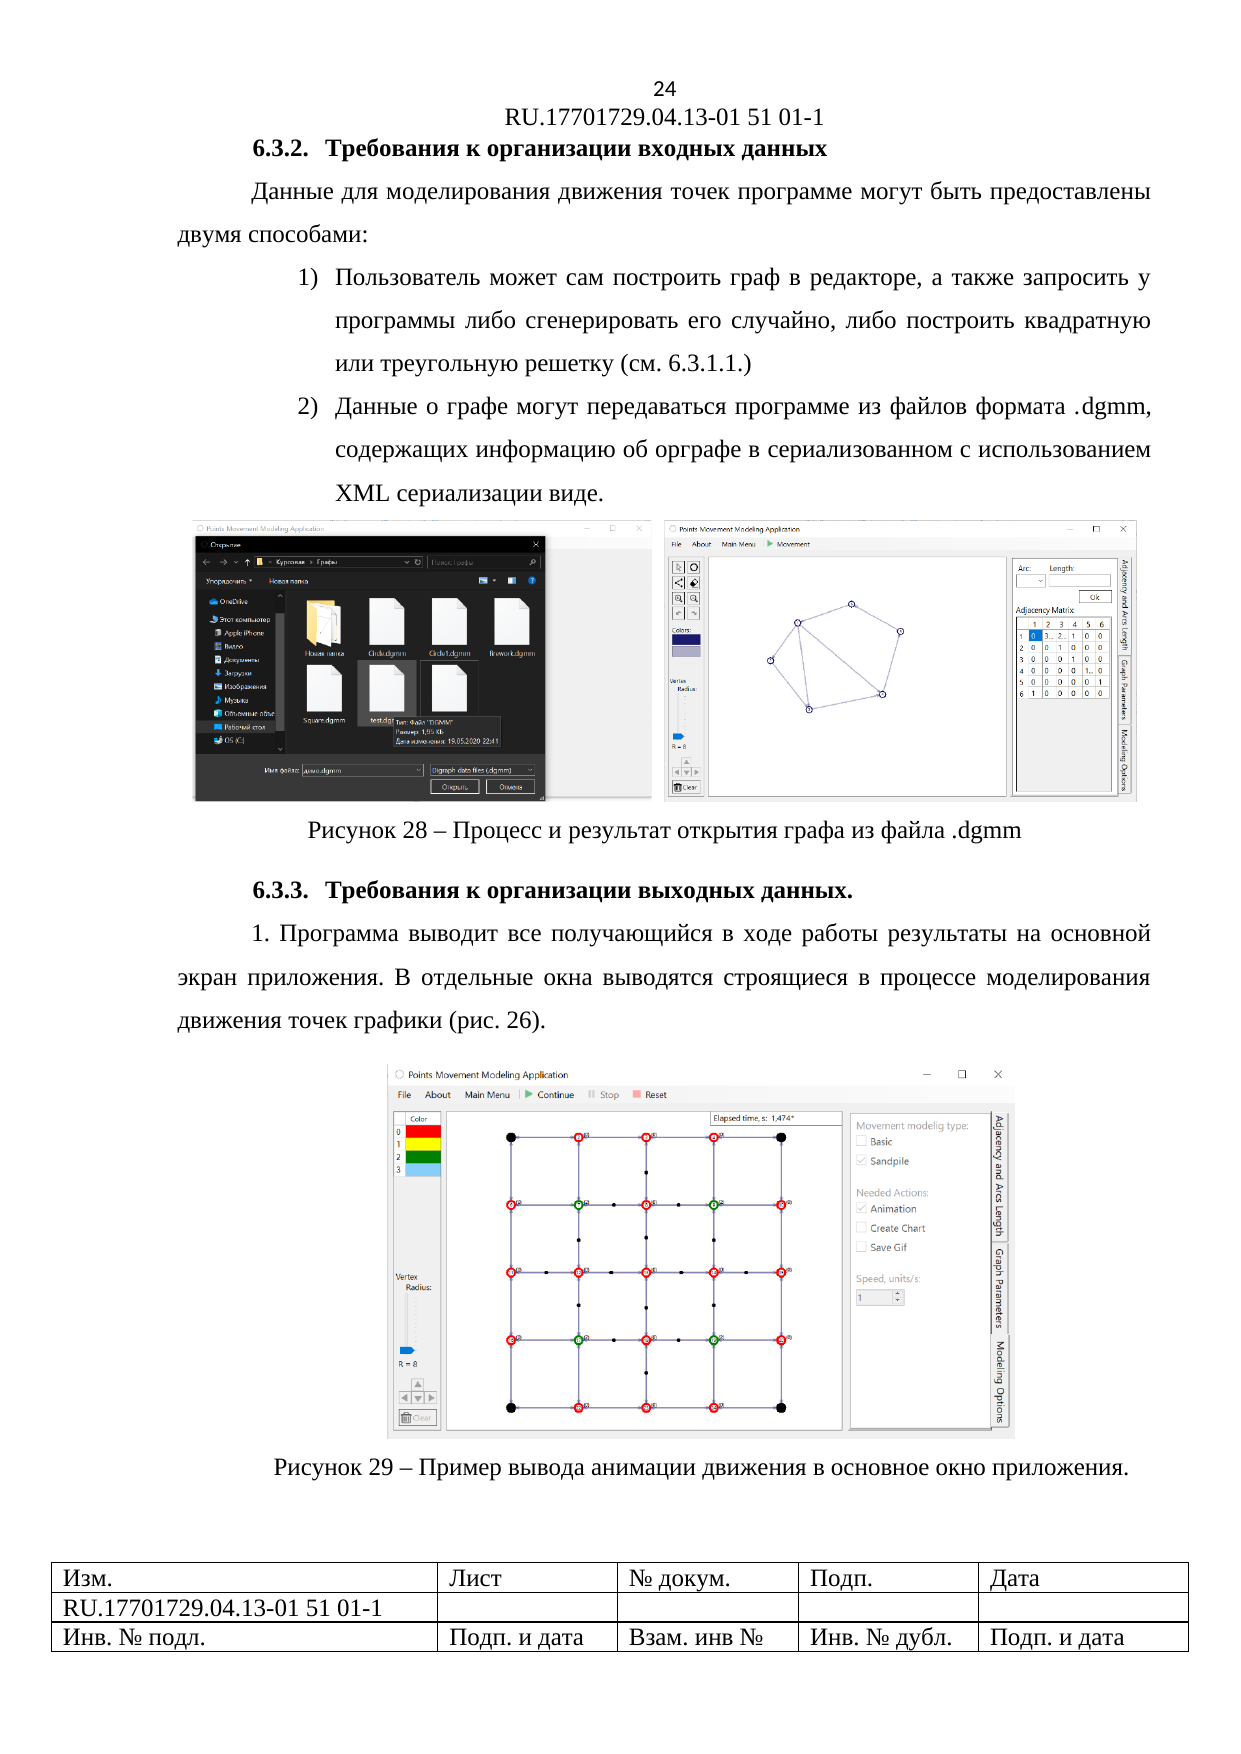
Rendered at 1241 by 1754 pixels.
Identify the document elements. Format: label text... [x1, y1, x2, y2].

picture [192, 520, 652, 802]
list Требования к организации входных данных [252, 133, 1152, 161]
list Требования к организации выходных данных. [252, 875, 1152, 904]
text Данные для моделирования движения точек программе могут быть предоставлены двумя способами: [177, 176, 1152, 248]
text Рисунок 29 – Пример вывода анимации движения в основное окно приложения. [177, 1452, 1152, 1481]
text Рисунок 28 – Процесс и результат открытия графа из файла .dgmm [177, 816, 1152, 844]
text 1. Программа выводит все получающийся в ходе работы результаты на основной экран приложения. В отдельные окна выводятся строящиеся в процессе моделирования движения точек графики (рис. 26). [177, 918, 1152, 1033]
picture [664, 520, 1137, 802]
picture [387, 1064, 1015, 1439]
list Данные о графе могут передаваться программе из файлов формата .dgmm, содержащих информацию об орграфе в сериализованном с использованием XML сериализации виде. [297, 391, 1152, 506]
list Пользователь может сам построить граф в редакторе, а также запросить у программы либо сгенерировать его случайно, либо построить квадратную или треугольную решетку (см. 6.3.1.1.) [297, 262, 1152, 377]
